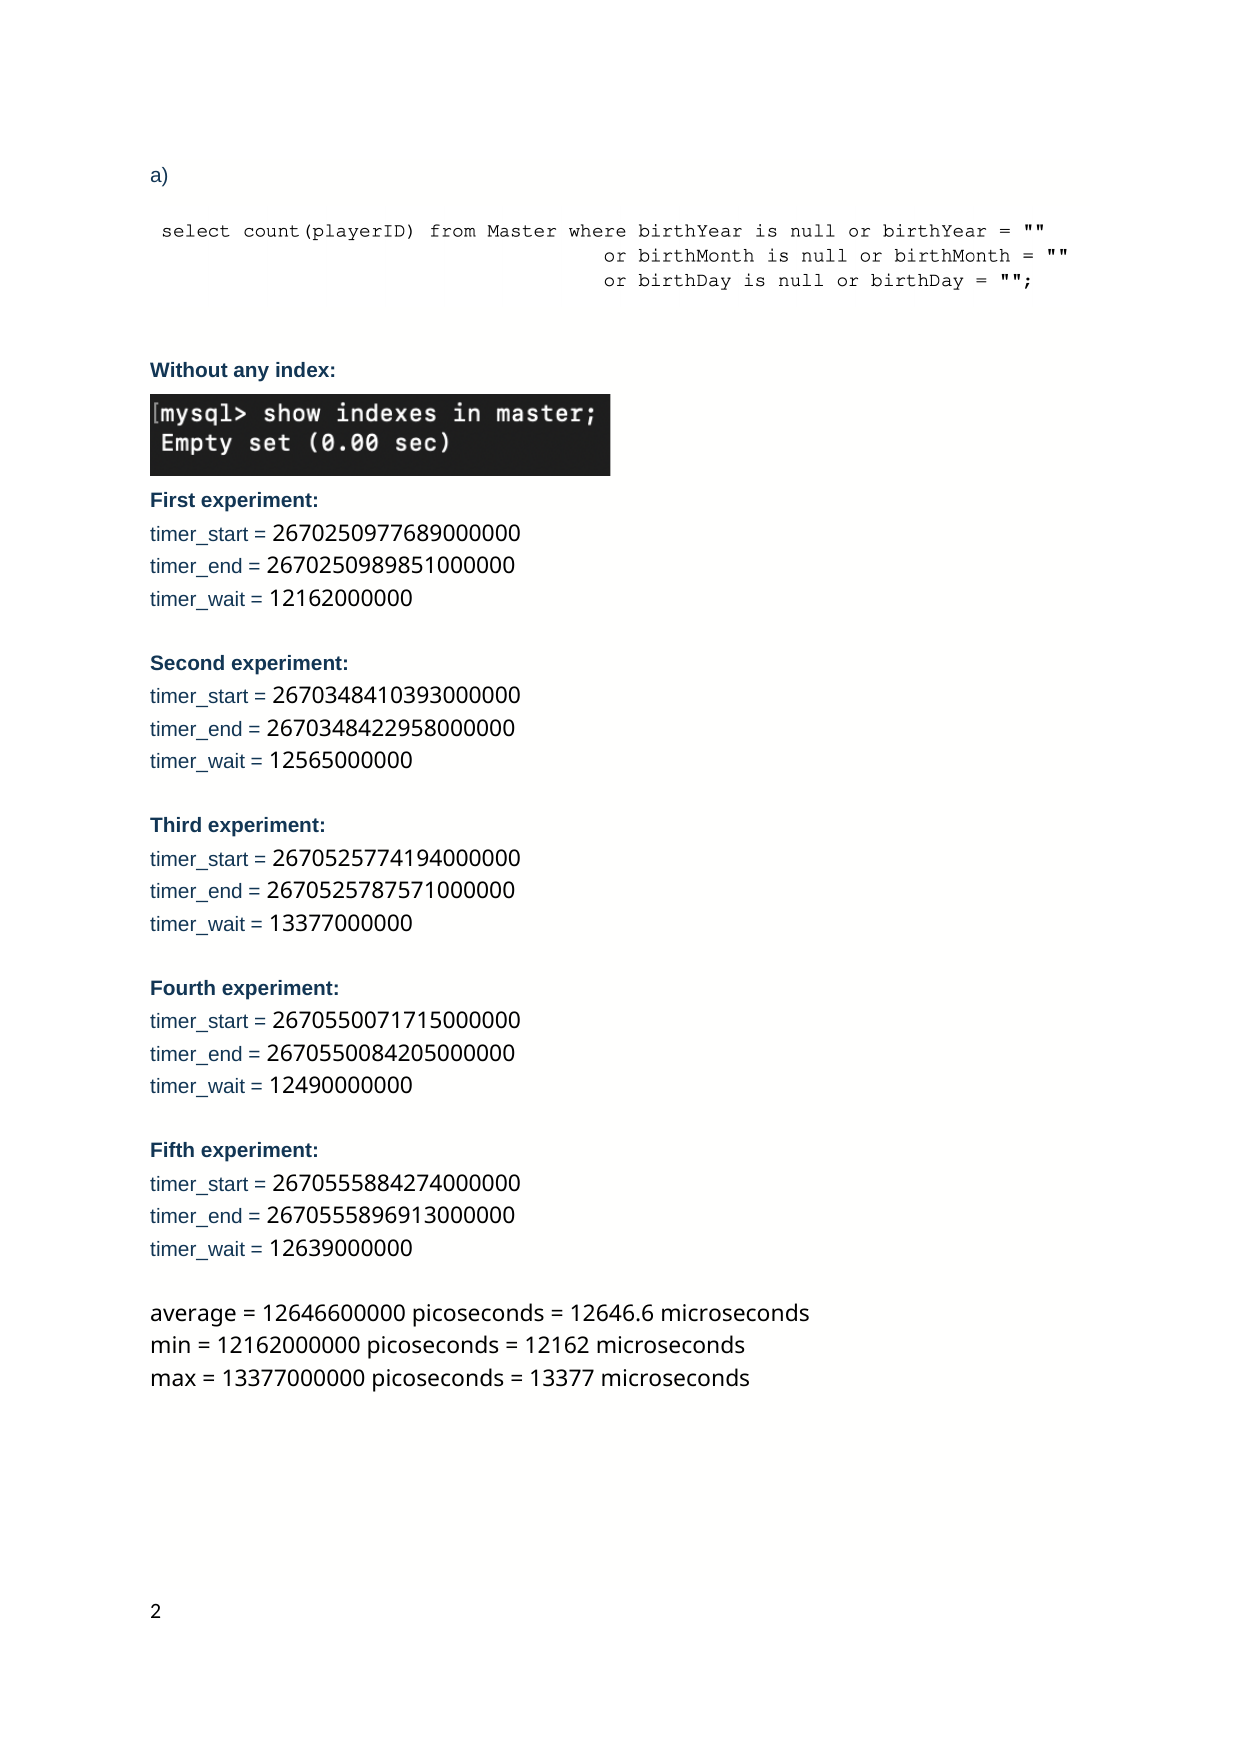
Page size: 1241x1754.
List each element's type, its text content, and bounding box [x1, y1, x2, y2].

text Fifth experiment: [150, 1134, 1090, 1166]
text min = 12162000000 picoseconds = 12162 microseconds [150, 1329, 1090, 1361]
text timer_end = 2670555896913000000 [150, 1199, 1090, 1231]
text timer_end = 2670550084205000000 [150, 1036, 1090, 1069]
text timer_wait = 12639000000 [150, 1231, 1090, 1264]
text timer_start = 2670555884274000000 [150, 1166, 1090, 1199]
text timer_end = 2670250989851000000 [150, 549, 1090, 581]
text a) [150, 159, 1090, 191]
text average = 12646600000 picoseconds = 12646.6 microseconds [150, 1296, 1090, 1329]
text Without any index: [150, 354, 1090, 386]
text timer_end = 2670348422958000000 [150, 711, 1090, 744]
text timer_wait = 12565000000 [150, 744, 1090, 776]
picture [150, 394, 611, 476]
text First experiment: [150, 484, 1090, 516]
text Fourth experiment: [150, 971, 1090, 1004]
text timer_wait = 12162000000 [150, 581, 1090, 614]
text timer_start = 2670348410393000000 [150, 679, 1090, 711]
text timer_start = 2670250977689000000 [150, 516, 1090, 549]
text timer_end = 2670525787571000000 [150, 874, 1090, 906]
text timer_wait = 13377000000 [150, 906, 1090, 939]
text Second experiment: [150, 646, 1090, 679]
text timer_wait = 12490000000 [150, 1069, 1090, 1101]
text timer_start = 2670550071715000000 [150, 1004, 1090, 1036]
picture [150, 206, 1091, 307]
text Third experiment: [150, 809, 1090, 841]
text max = 13377000000 picoseconds = 13377 microseconds [150, 1361, 1090, 1394]
text timer_start = 2670525774194000000 [150, 841, 1090, 874]
